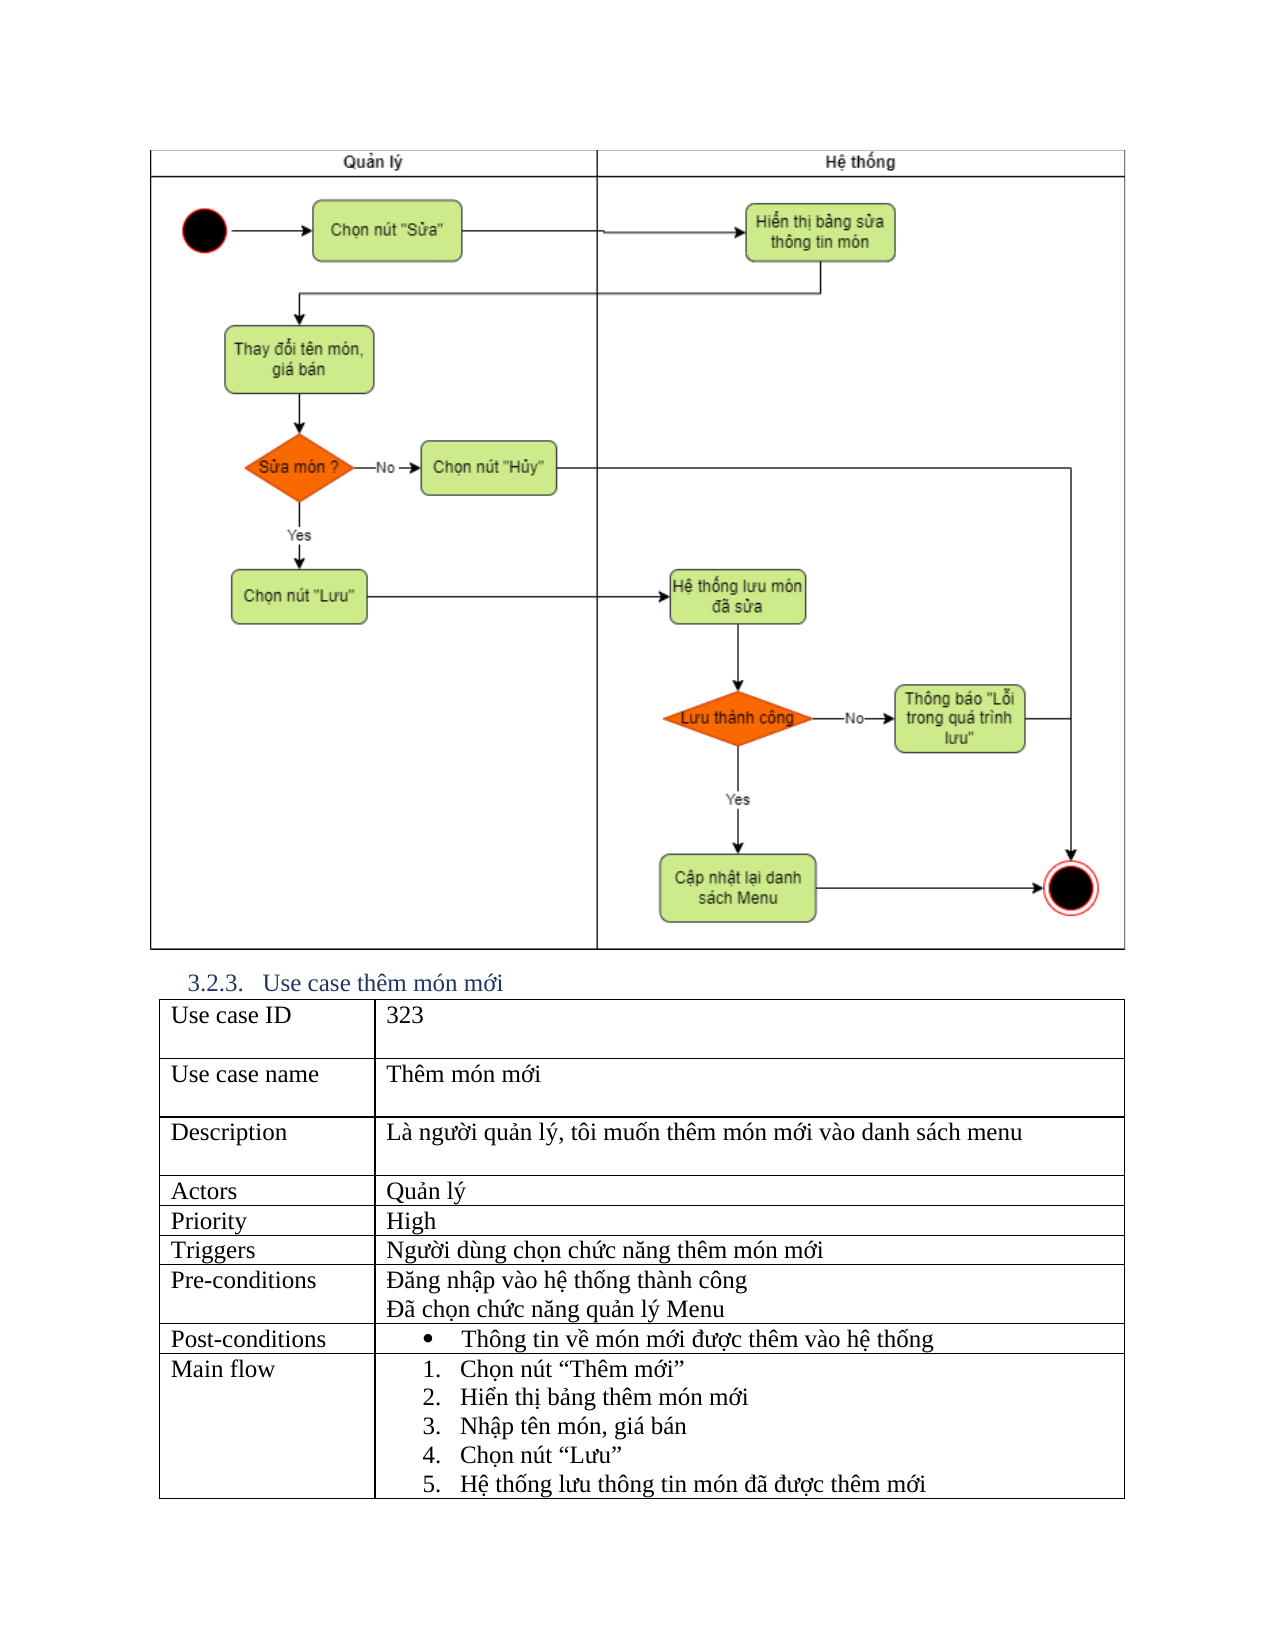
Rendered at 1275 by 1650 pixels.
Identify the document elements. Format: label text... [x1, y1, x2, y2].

table_cell Thêm món mới [376, 1059, 1124, 1116]
table_cell Thông tin về món mới được thêm vào hệ thống [376, 1324, 1124, 1353]
table_cell Use case name [160, 1059, 374, 1116]
picture [150, 150, 1125, 950]
table_cell Pre-conditions [160, 1265, 374, 1323]
table_cell Actors [160, 1176, 374, 1205]
table_cell Quản lý [376, 1176, 1124, 1205]
table_cell Description [160, 1118, 374, 1175]
table_cell Post-conditions [160, 1324, 374, 1353]
table_cell Người dùng chọn chức năng thêm món mới [376, 1236, 1124, 1264]
table_cell Priority [160, 1206, 374, 1234]
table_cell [376, 1354, 1124, 1497]
table_cell Triggers [160, 1236, 374, 1264]
subtitle Use case thêm món mới [187, 968, 1125, 997]
table_cell Là người quản lý, tôi muốn thêm món mới vào danh sách menu [376, 1118, 1124, 1175]
table_header Use case ID [160, 1000, 374, 1058]
table_header 323 [376, 1000, 1124, 1058]
table_cell Đăng nhập vào hệ thống thành công Đã chọn chức năng quản lý Menu [376, 1265, 1124, 1323]
table_cell Main flow [160, 1354, 374, 1497]
table_cell High [376, 1206, 1124, 1234]
